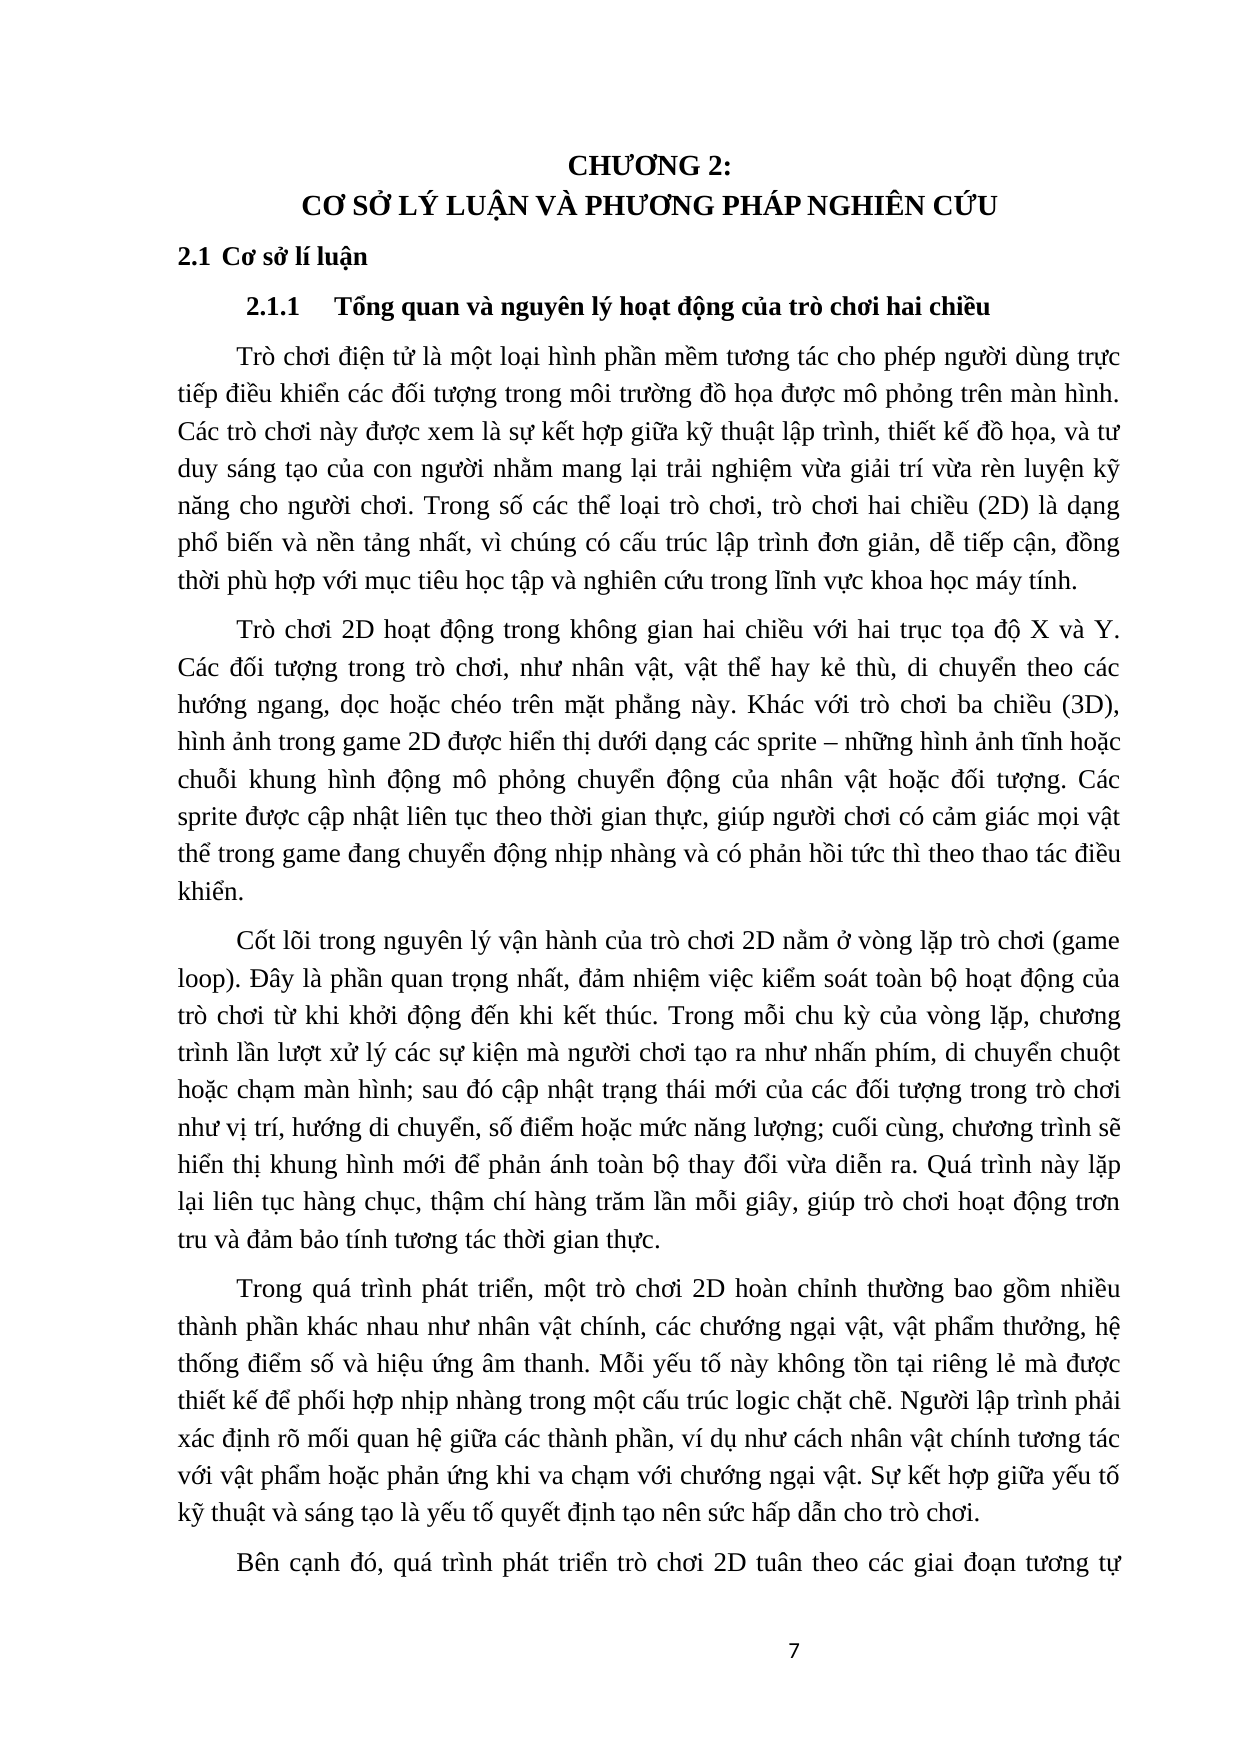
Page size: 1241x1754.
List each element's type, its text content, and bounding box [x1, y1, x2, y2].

text Cốt lõi trong nguyên lý vận hành của trò chơi 2D nằm ở vòng lặp trò chơi (game loop). Đây là phần quan trọng nhất, đảm nhiệm việc kiểm soát toàn bộ hoạt động của trò chơi từ khi khởi động đến khi kết thúc. Trong mỗi chu kỳ của vòng lặp, chương trình lần lượt xử lý các sự kiện mà người chơi tạo ra như nhấn phím, di chuyển chuột hoặc chạm màn hình; sau đó cập nhật trạng thái mới của các đối tượng trong trò chơi như vị trí, hướng di chuyển, số điểm hoặc mức năng lượng; cuối cùng, chương trình sẽ hiển thị khung hình mới để phản ánh toàn bộ thay đổi vừa diễn ra. Quá trình này lặp lại liên tục hàng chục, thậm chí hàng trăm lần mỗi giây, giúp trò chơi hoạt động trơn tru và đảm bảo tính tương tác thời gian thực. [177, 924, 1122, 1254]
subtitle Tổng quan và nguyên lý hoạt động của trò chơi hai chiều [187, 290, 1122, 321]
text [177, 1546, 1122, 1577]
text Trong quá trình phát triển, một trò chơi 2D hoàn chỉnh thường bao gồm nhiều thành phần khác nhau như nhân vật chính, các chướng ngại vật, vật phẩm thưởng, hệ thống điểm số và hiệu ứng âm thanh. Mỗi yếu tố này không tồn tại riêng lẻ mà được thiết kế để phối hợp nhịp nhàng trong một cấu trúc logic chặt chẽ. Người lập trình phải xác định rõ mối quan hệ giữa các thành phần, ví dụ như cách nhân vật chính tương tác với vật phẩm hoặc phản ứng khi va chạm với chướng ngại vật. Sự kết hợp giữa yếu tố kỹ thuật và sáng tạo là yếu tố quyết định tạo nên sức hấp dẫn cho trò chơi. [177, 1273, 1122, 1527]
text Trò chơi điện tử là một loại hình phần mềm tương tác cho phép người dùng trực tiếp điều khiển các đối tượng trong môi trường đồ họa được mô phỏng trên màn hình. Các trò chơi này được xem là sự kết hợp giữa kỹ thuật lập trình, thiết kế đồ họa, và tư duy sáng tạo của con người nhằm mang lại trải nghiệm vừa giải trí vừa rèn luyện kỹ năng cho người chơi. Trong số các thể loại trò chơi, trò chơi hai chiều (2D) là dạng phổ biến và nền tảng nhất, vì chúng có cấu trúc lập trình đơn giản, dễ tiếp cận, đồng thời phù hợp với mục tiêu học tập và nghiên cứu trong lĩnh vực khoa học máy tính. [177, 340, 1122, 595]
subtitle CƠ SỞ LÝ LUẬN VÀ PHƯƠNG PHÁP NGHIÊN CỨU [177, 188, 1122, 221]
subtitle CHƯƠNG 2: [177, 148, 1122, 181]
text Trò chơi 2D hoạt động trong không gian hai chiều với hai trục tọa độ X và Y. Các đối tượng trong trò chơi, như nhân vật, vật thể hay kẻ thù, di chuyển theo các hướng ngang, dọc hoặc chéo trên mặt phẳng này. Khác với trò chơi ba chiều (3D), hình ảnh trong game 2D được hiển thị dưới dạng các sprite – những hình ảnh tĩnh hoặc chuỗi khung hình động mô phỏng chuyển động của nhân vật hoặc đối tượng. Các sprite được cập nhật liên tục theo thời gian thực, giúp người chơi có cảm giác mọi vật thể trong game đang chuyển động nhịp nhàng và có phản hồi tức thì theo thao tác điều khiển. [177, 614, 1122, 906]
subtitle Cơ sở lí luận [177, 241, 1122, 272]
